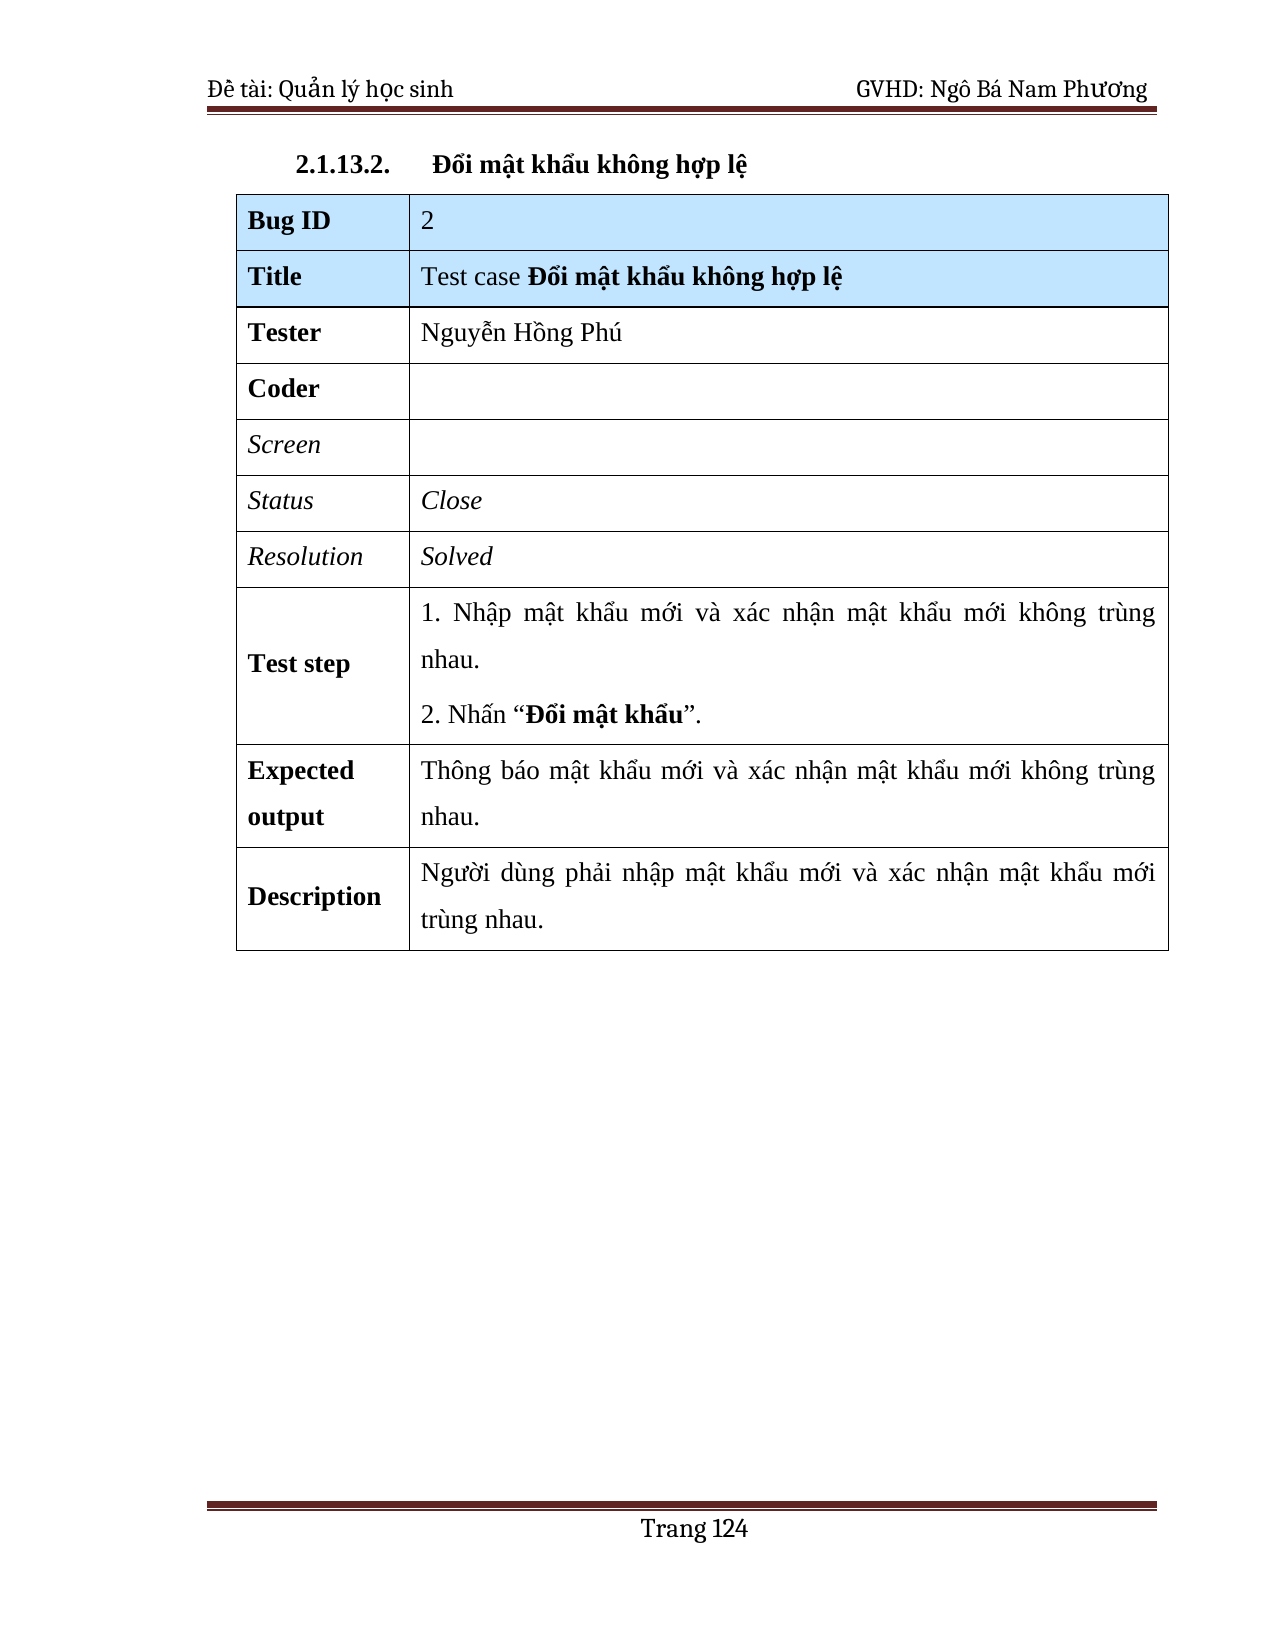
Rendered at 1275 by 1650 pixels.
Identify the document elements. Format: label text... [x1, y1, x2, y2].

table_header 2 [410, 195, 1168, 250]
table_cell 1. Nhập mật khẩu mới và xác nhận mật khẩu mới không trùng nhau. 2. Nhấn “Đổi mật khẩu”. [410, 588, 1168, 744]
table_cell Nguyễn Hồng Phú [410, 308, 1168, 362]
table_cell Thông báo mật khẩu mới và xác nhận mật khẩu mới không trùng nhau. [410, 745, 1168, 847]
table_cell Người dùng phải nhập mật khẩu mới và xác nhận mật khẩu mới trùng nhau. [410, 848, 1168, 950]
table_cell [410, 364, 1168, 418]
table_cell Expected output [237, 745, 409, 847]
table_cell Status [237, 476, 409, 531]
table_cell [410, 420, 1168, 474]
table_cell Description [237, 848, 409, 950]
table_cell Close [410, 476, 1168, 531]
table_cell Test case Đổi mật khẩu không hợp lệ [410, 251, 1168, 306]
table_header Bug ID [237, 195, 409, 250]
table_cell Tester [237, 308, 409, 362]
table_cell Coder [237, 364, 409, 418]
list Đổi mật khẩu không hợp lệ [207, 148, 1157, 179]
table_cell Test step [237, 588, 409, 744]
table_cell Title [237, 251, 409, 306]
table_cell Solved [410, 532, 1168, 587]
table_cell Resolution [237, 532, 409, 587]
table_cell Screen [237, 420, 409, 474]
